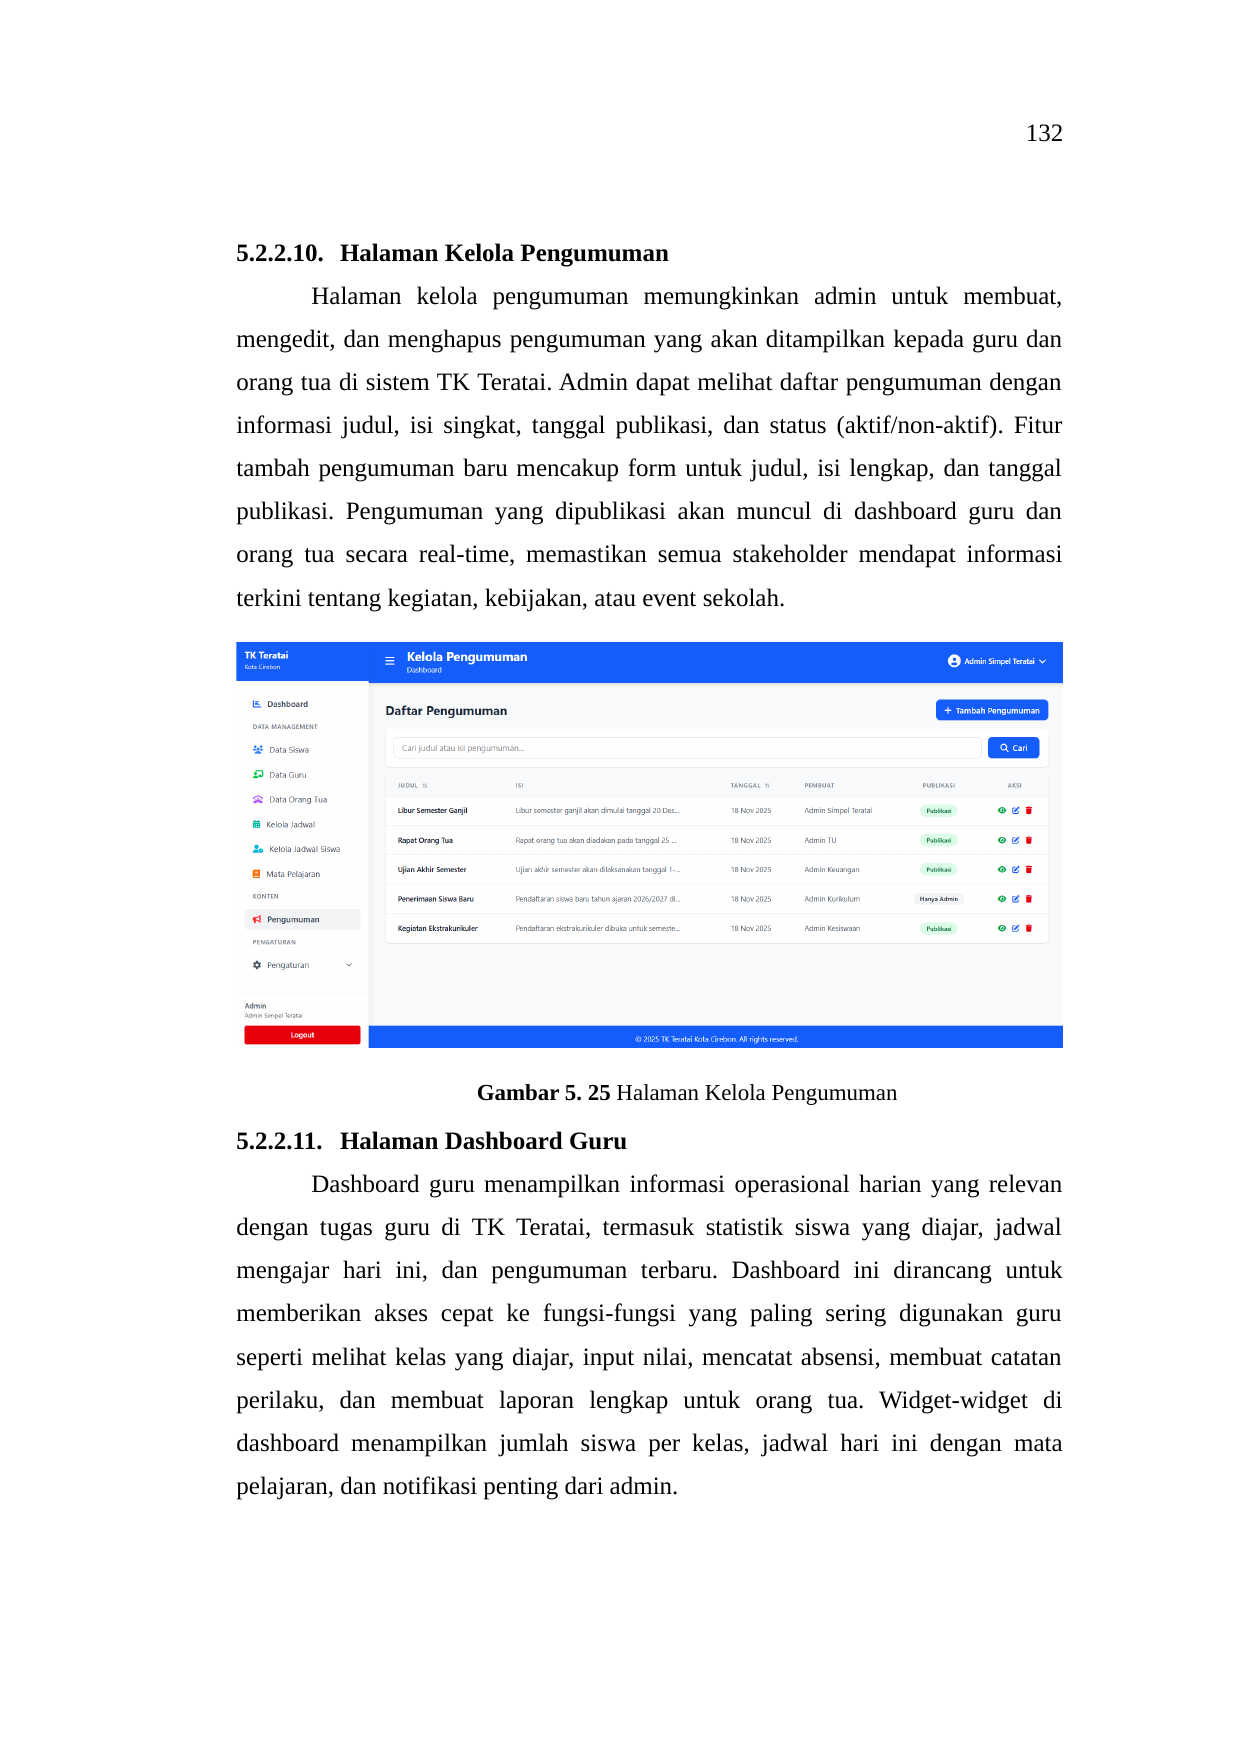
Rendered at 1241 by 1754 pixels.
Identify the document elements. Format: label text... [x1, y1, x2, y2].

text Gambar 5. 25 Halaman Kelola Pengumuman [236, 1079, 1063, 1105]
text Halaman kelola pengumuman memungkinkan admin untuk membuat, mengedit, dan menghapus pengumuman yang akan ditampilkan kepada guru dan orang tua di sistem TK Teratai. Admin dapat melihat daftar pengumuman dengan informasi judul, isi singkat, tanggal publikasi, dan status (aktif/non-aktif). Fitur tambah pengumuman baru mencakup form untuk judul, isi lengkap, dan tanggal publikasi. Pengumuman yang dipublikasi akan muncul di dashboard guru dan orang tua secara real-time, memastikan semua stakeholder mendapat informasi terkini tentang kegiatan, kebijakan, atau event sekolah. [236, 281, 1063, 611]
picture [236, 642, 1063, 1048]
subtitle Halaman Kelola Pengumuman [236, 238, 1063, 266]
subtitle Halaman Dashboard Guru [236, 1126, 1063, 1155]
text Dashboard guru menampilkan informasi operasional harian yang relevan dengan tugas guru di TK Teratai, termasuk statistik siswa yang diajar, jadwal mengajar hari ini, dan pengumuman terbaru. Dashboard ini dirancang untuk memberikan akses cepat ke fungsi-fungsi yang paling sering digunakan guru seperti melihat kelas yang diajar, input nilai, mencatat absensi, membuat catatan perilaku, dan membuat laporan lengkap untuk orang tua. Widget-widget di dashboard menampilkan jumlah siswa per kelas, jadwal hari ini dengan mata pelajaran, dan notifikasi penting dari admin. [236, 1169, 1063, 1500]
